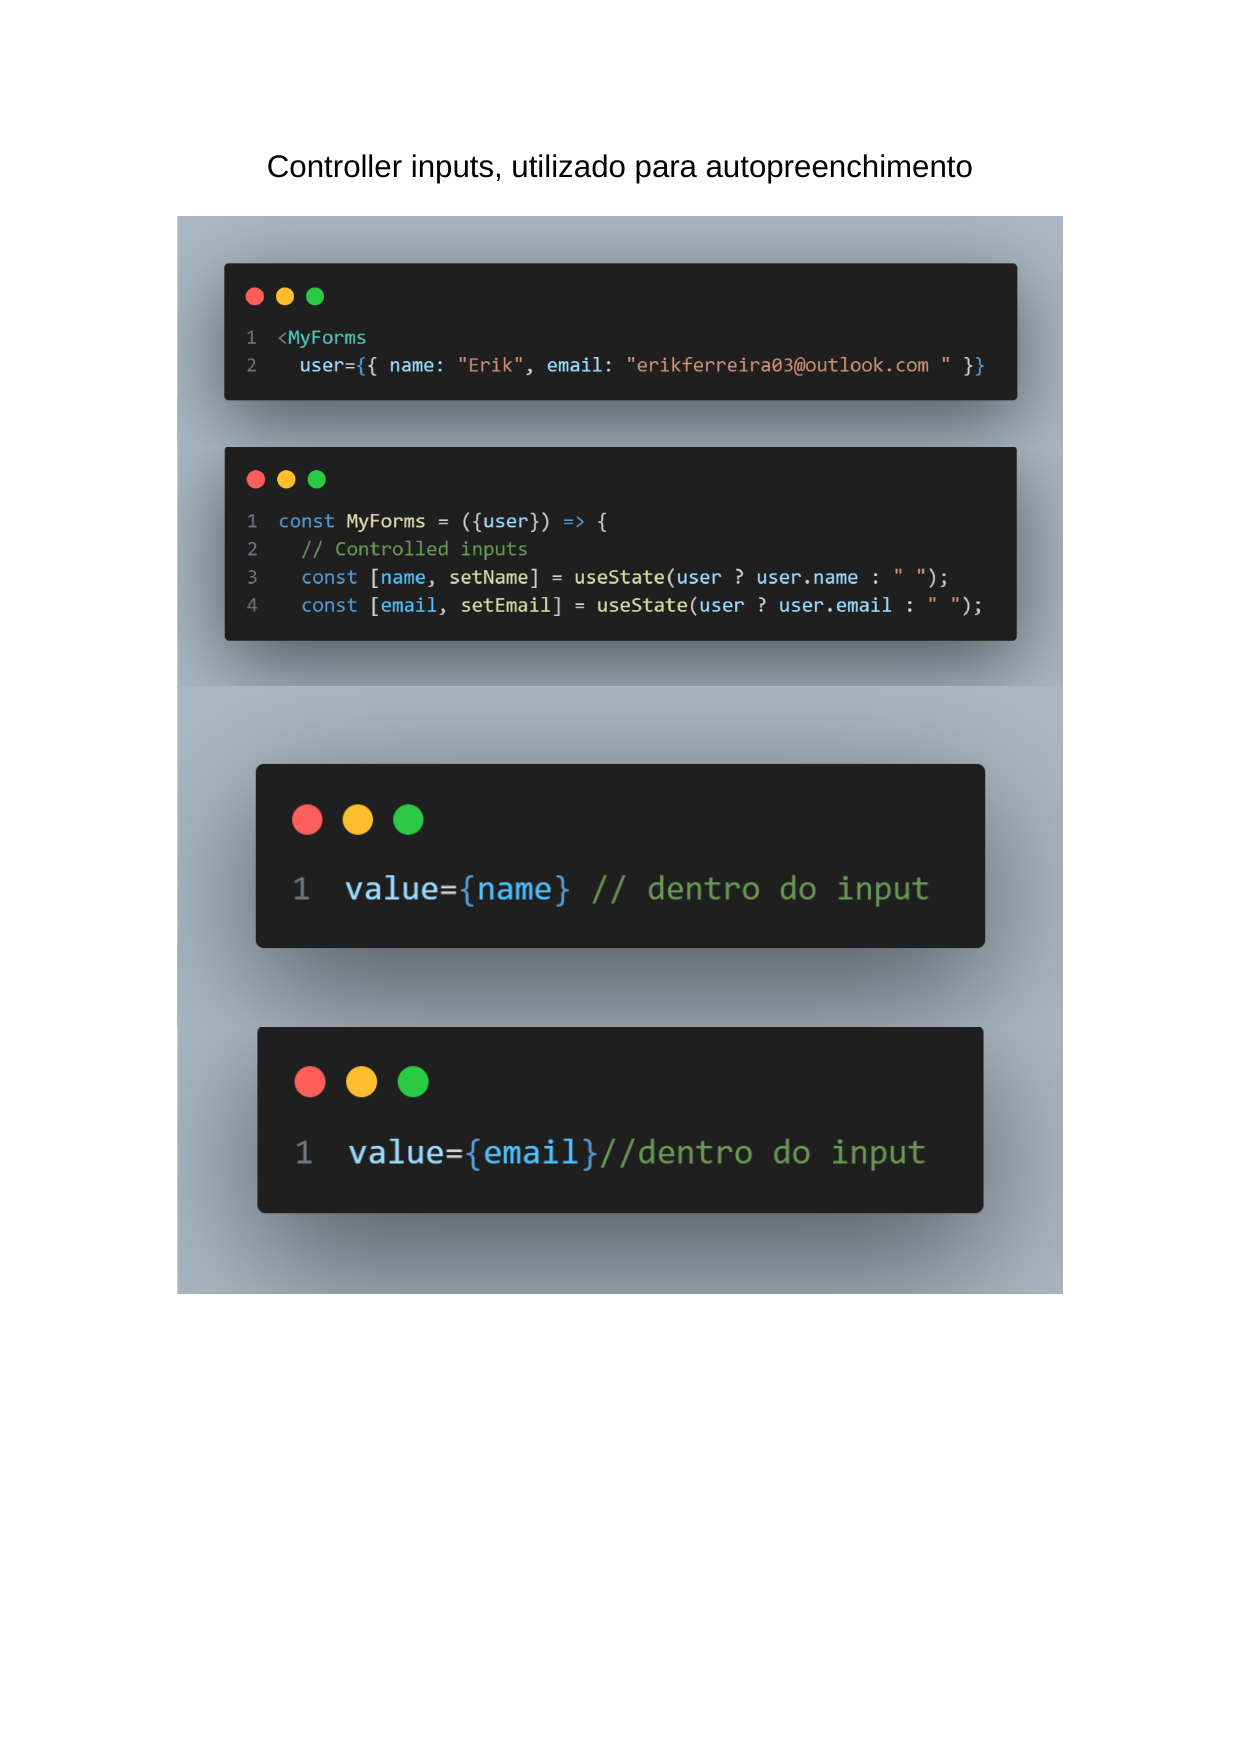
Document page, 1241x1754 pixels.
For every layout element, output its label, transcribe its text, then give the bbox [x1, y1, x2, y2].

picture [177, 216, 1063, 1294]
text Controller inputs, utilizado para autopreenchimento [177, 148, 1063, 183]
